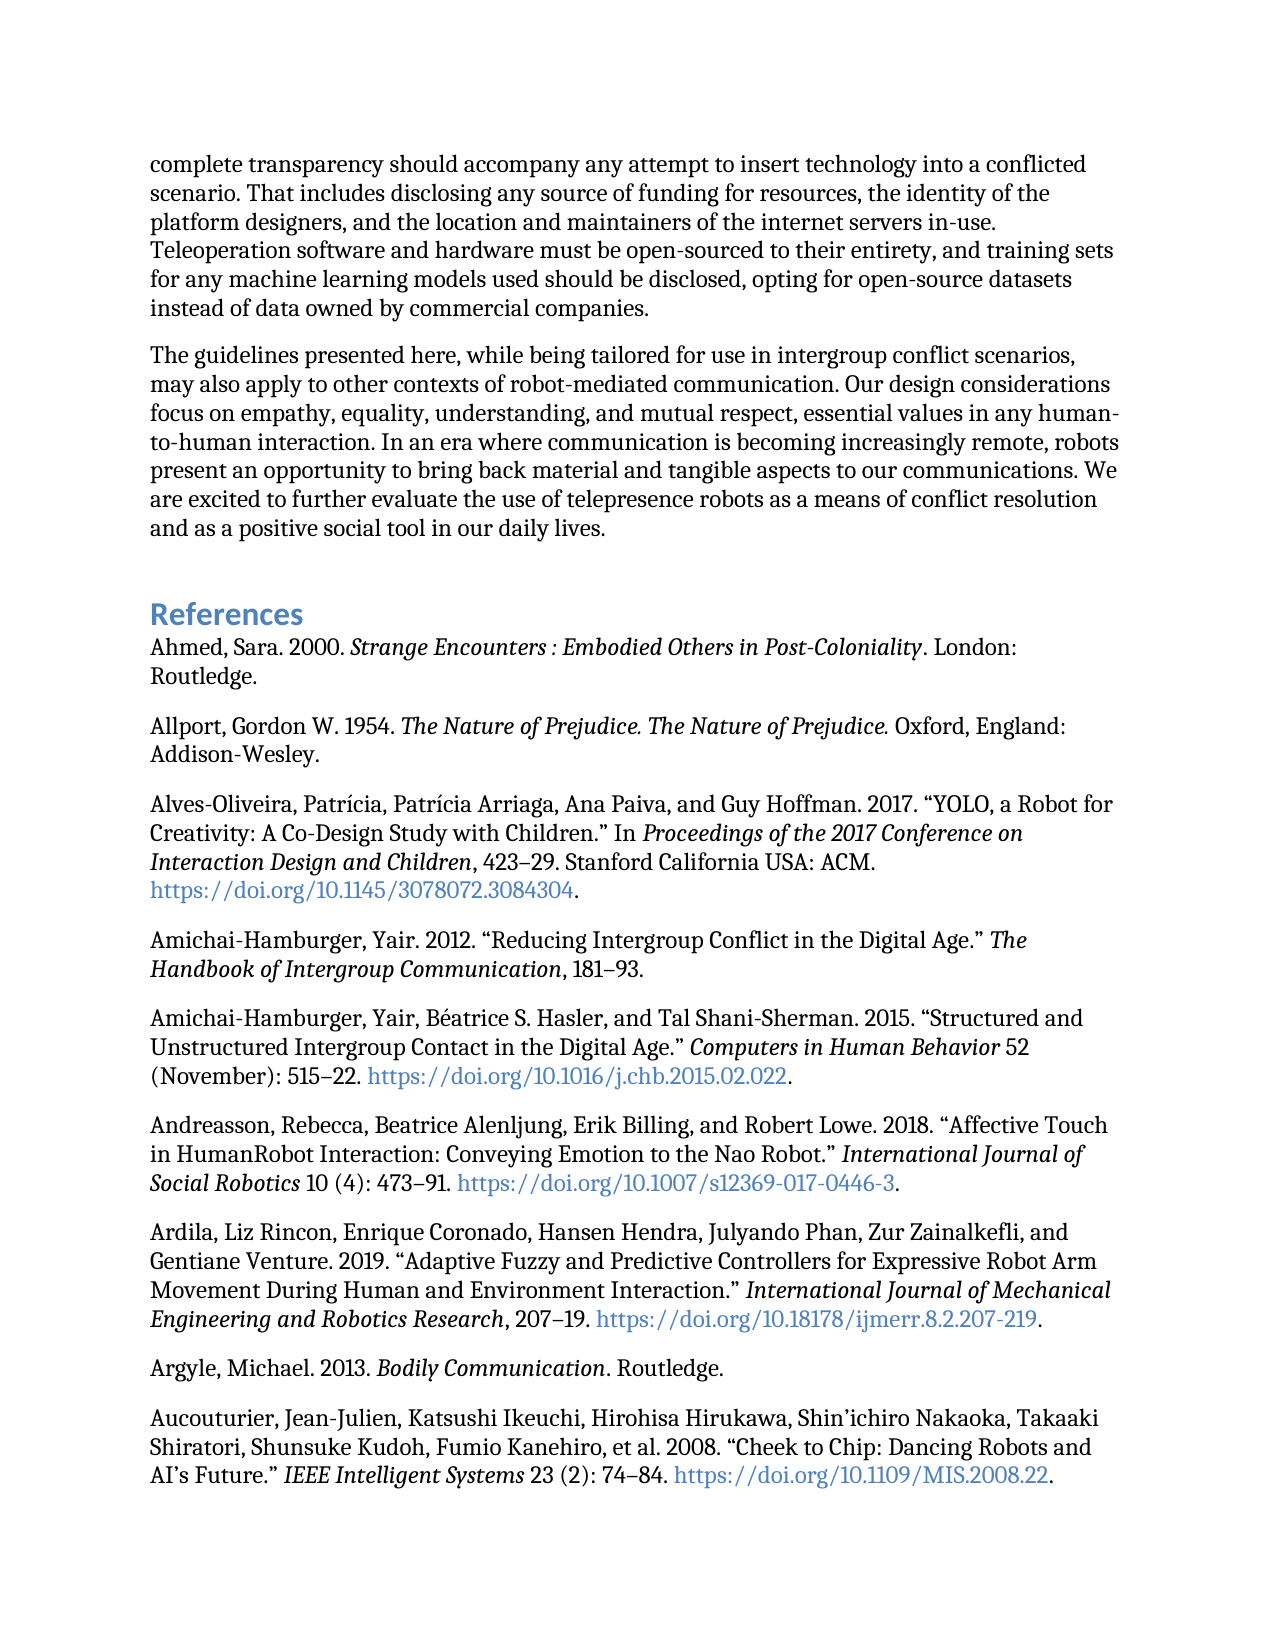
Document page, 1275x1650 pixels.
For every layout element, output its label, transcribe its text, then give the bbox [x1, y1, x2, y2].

text Amichai-Hamburger, Yair. 2012. “Reducing Intergroup Conflict in the Digital Age.” The Handbook of Intergroup Communication, 181–93. [150, 926, 1125, 983]
subtitle References [150, 592, 1125, 633]
text Allport, Gordon W. 1954. The Nature of Prejudice. The Nature of Prejudice. Oxford, England: Addison-Wesley. [150, 712, 1125, 769]
text Aucouturier, Jean-Julien, Katsushi Ikeuchi, Hirohisa Hirukawa, Shin’ichiro Nakaoka, Takaaki Shiratori, Shunsuke Kudoh, Fumio Kanehiro, et al. 2008. “Cheek to Chip: Dancing Robots and AI’s Future.” IEEE Intelligent Systems 23 (2): 74–84. https://doi.org/10.1109/MIS.2008.22. [150, 1404, 1125, 1490]
text Ahmed, Sara. 2000. Strange Encounters : Embodied Others in Post-Coloniality. London: Routledge. [150, 633, 1125, 691]
text Andreasson, Rebecca, Beatrice Alenljung, Erik Billing, and Robert Lowe. 2018. “Affective Touch in HumanRobot Interaction: Conveying Emotion to the Nao Robot.” International Journal of Social Robotics 10 (4): 473–91. https://doi.org/10.1007/s12369-017-0446-3. [150, 1111, 1125, 1197]
text Ardila, Liz Rincon, Enrique Coronado, Hansen Hendra, Julyando Phan, Zur Zainalkefli, and Gentiane Venture. 2019. “Adaptive Fuzzy and Predictive Controllers for Expressive Robot Arm Movement During Human and Environment Interaction.” International Journal of Mechanical Engineering and Robotics Research, 207–19. https://doi.org/10.18178/ijmerr.8.2.207-219. [150, 1218, 1125, 1333]
text Amichai-Hamburger, Yair, Béatrice S. Hasler, and Tal Shani-Sherman. 2015. “Structured and Unstructured Intergroup Contact in the Digital Age.” Computers in Human Behavior 52 (November): 515–22. https://doi.org/10.1016/j.chb.2015.02.022. [150, 1004, 1125, 1090]
text Argyle, Michael. 2013. Bodily Communication. Routledge. [150, 1354, 1125, 1383]
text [150, 150, 1125, 322]
text Alves-Oliveira, Patrícia, Patrícia Arriaga, Ana Paiva, and Guy Hoffman. 2017. “YOLO, a Robot for Creativity: A Co-Design Study with Children.” In Proceedings of the 2017 Conference on Interaction Design and Children, 423–29. Stanford California USA: ACM. https://doi.org/10.1145/3078072.3084304. [150, 790, 1125, 905]
text The guidelines presented here, while being tailored for use in intergroup conflict scenarios, may also apply to other contexts of robot-mediated communication. Our design considerations focus on empathy, equality, understanding, and mutual respect, essential values in any human-to-human interaction. In an era where communication is becoming increasingly remote, robots present an opportunity to bring back material and tangible aspects to our communications. We are excited to further evaluate the use of telepresence robots as a means of conflict resolution and as a positive social tool in our daily lives. [150, 341, 1125, 542]
